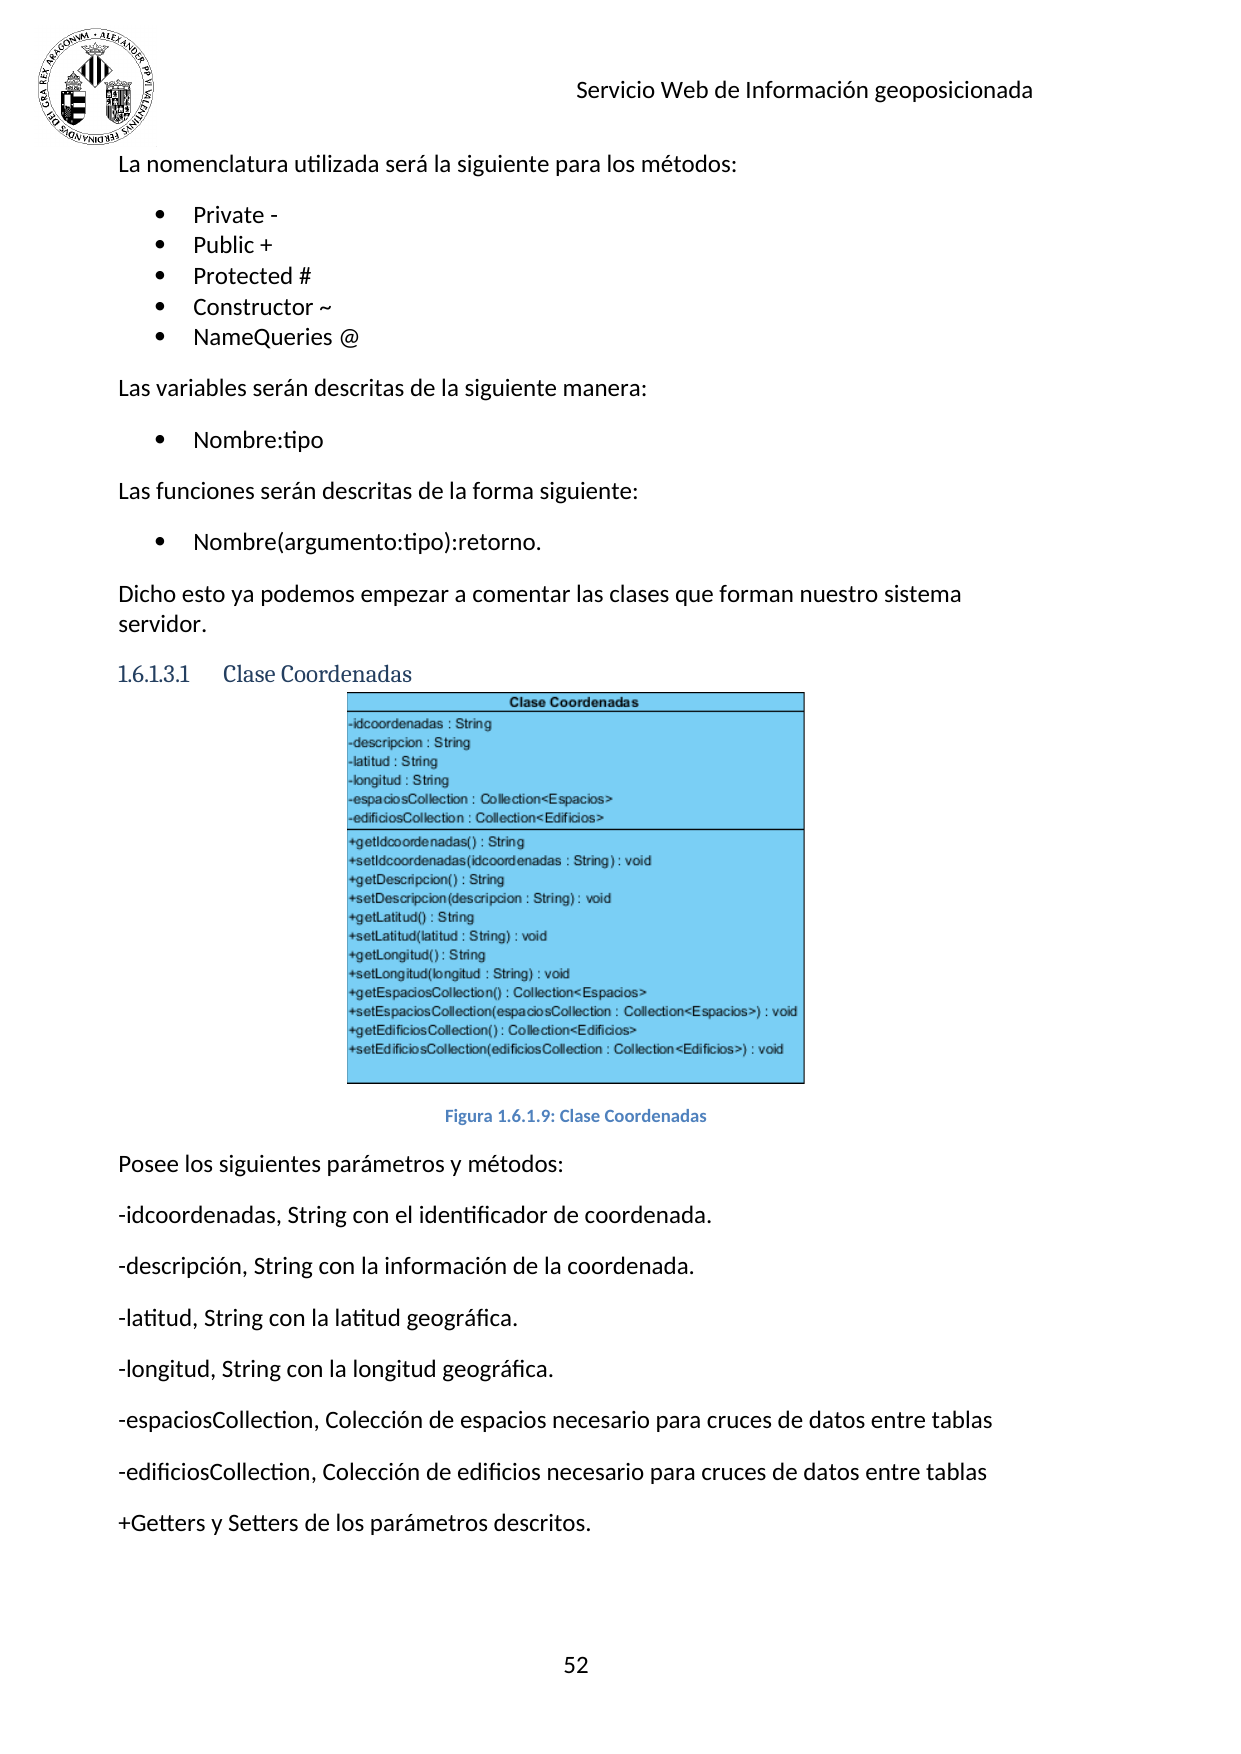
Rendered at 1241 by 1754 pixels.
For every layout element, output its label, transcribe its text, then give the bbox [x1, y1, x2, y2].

list Constructor ~ [156, 291, 1033, 321]
list Public + [156, 229, 1033, 260]
list Nombre:tipo [156, 424, 1033, 454]
text -espaciosCollection, Colección de espacios necesario para cruces de datos entre tablas [118, 1404, 1033, 1435]
picture [34, 25, 157, 147]
list NameQueries @ [156, 321, 1033, 352]
text La nomenclatura utilizada será la siguiente para los métodos: [118, 148, 1033, 178]
text +Getters y Setters de los parámetros descritos. [118, 1507, 1033, 1538]
text Las variables serán descritas de la siguiente manera: [118, 372, 1033, 403]
list Private - [156, 199, 1033, 229]
text Dicho esto ya podemos empezar a comentar las clases que forman nuestro sistema servidor. [118, 578, 1033, 639]
text -descripción, String con la información de la coordenada. [118, 1250, 1033, 1281]
picture [347, 692, 805, 1084]
text -edificiosCollection, Colección de edificios necesario para cruces de datos entre tablas [118, 1456, 1033, 1486]
subtitle Clase Coordenadas [118, 660, 1033, 688]
text Las funciones serán descritas de la forma siguiente: [118, 475, 1033, 506]
list Nombre(argumento:tipo):retorno. [156, 527, 1033, 557]
text Posee los siguientes parámetros y métodos: [118, 1148, 1033, 1178]
text -longitud, String con la longitud geográfica. [118, 1353, 1033, 1384]
list Protected # [156, 260, 1033, 291]
text -latitud, String con la latitud geográfica. [118, 1302, 1033, 1332]
text -idcoordenadas, String con el identificador de coordenada. [118, 1199, 1033, 1229]
